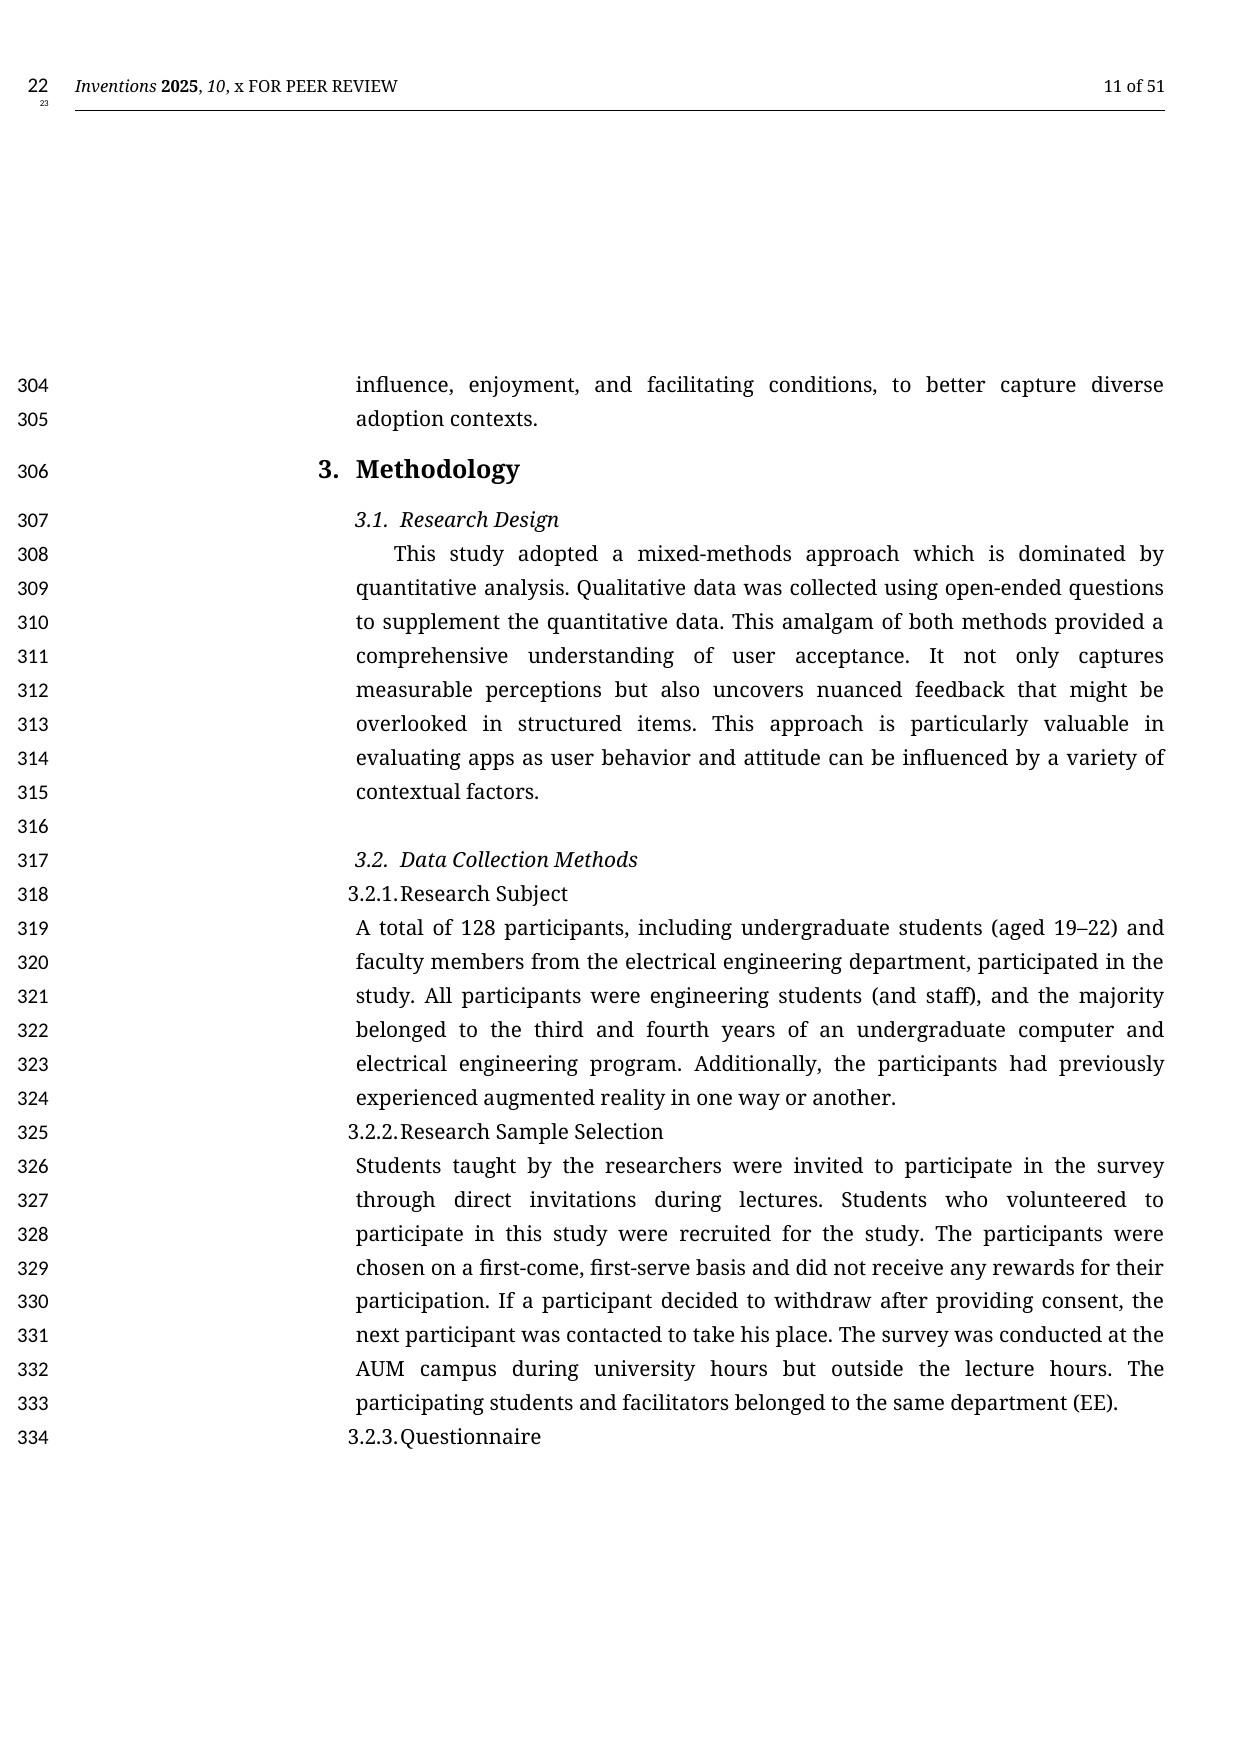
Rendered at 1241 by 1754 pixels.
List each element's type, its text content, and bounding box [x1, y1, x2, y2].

list Research Design [355, 503, 1165, 537]
list Questionnaire [347, 1420, 1165, 1454]
list Methodology [318, 435, 1165, 503]
text This study adopted a mixed-methods approach which is dominated by quantitative analysis. Qualitative data was collected using open-ended questions to supplement the quantitative data. This amalgam of both methods provided a comprehensive understanding of user acceptance. It not only captures measurable perceptions but also uncovers nuanced feedback that might be overlooked in structured items. This approach is particularly valuable in evaluating apps as user behavior and attitude can be influenced by a variety of contextual factors. [356, 537, 1165, 808]
list Research Subject [347, 876, 1165, 910]
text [356, 367, 1165, 435]
list Data Collection Methods [355, 842, 1165, 876]
text Students taught by the researchers were invited to participate in the survey through direct invitations during lectures. Students who volunteered to participate in this study were recruited for the study. The participants were chosen on a first-come, first-serve basis and did not receive any rewards for their participation. If a participant decided to withdraw after providing consent, the next participant was contacted to take his place. The survey was conducted at the AUM campus during university hours but outside the lecture hours. The participating students and facilitators belonged to the same department (EE). [356, 1148, 1165, 1420]
text A total of 128 participants, including undergraduate students (aged 19–22) and faculty members from the electrical engineering department, participated in the study. All participants were engineering students (and staff), and the majority belonged to the third and fourth years of an undergraduate computer and electrical engineering program. Additionally, the participants had previously experienced augmented reality in one way or another. [356, 910, 1165, 1114]
list Research Sample Selection [347, 1114, 1165, 1148]
